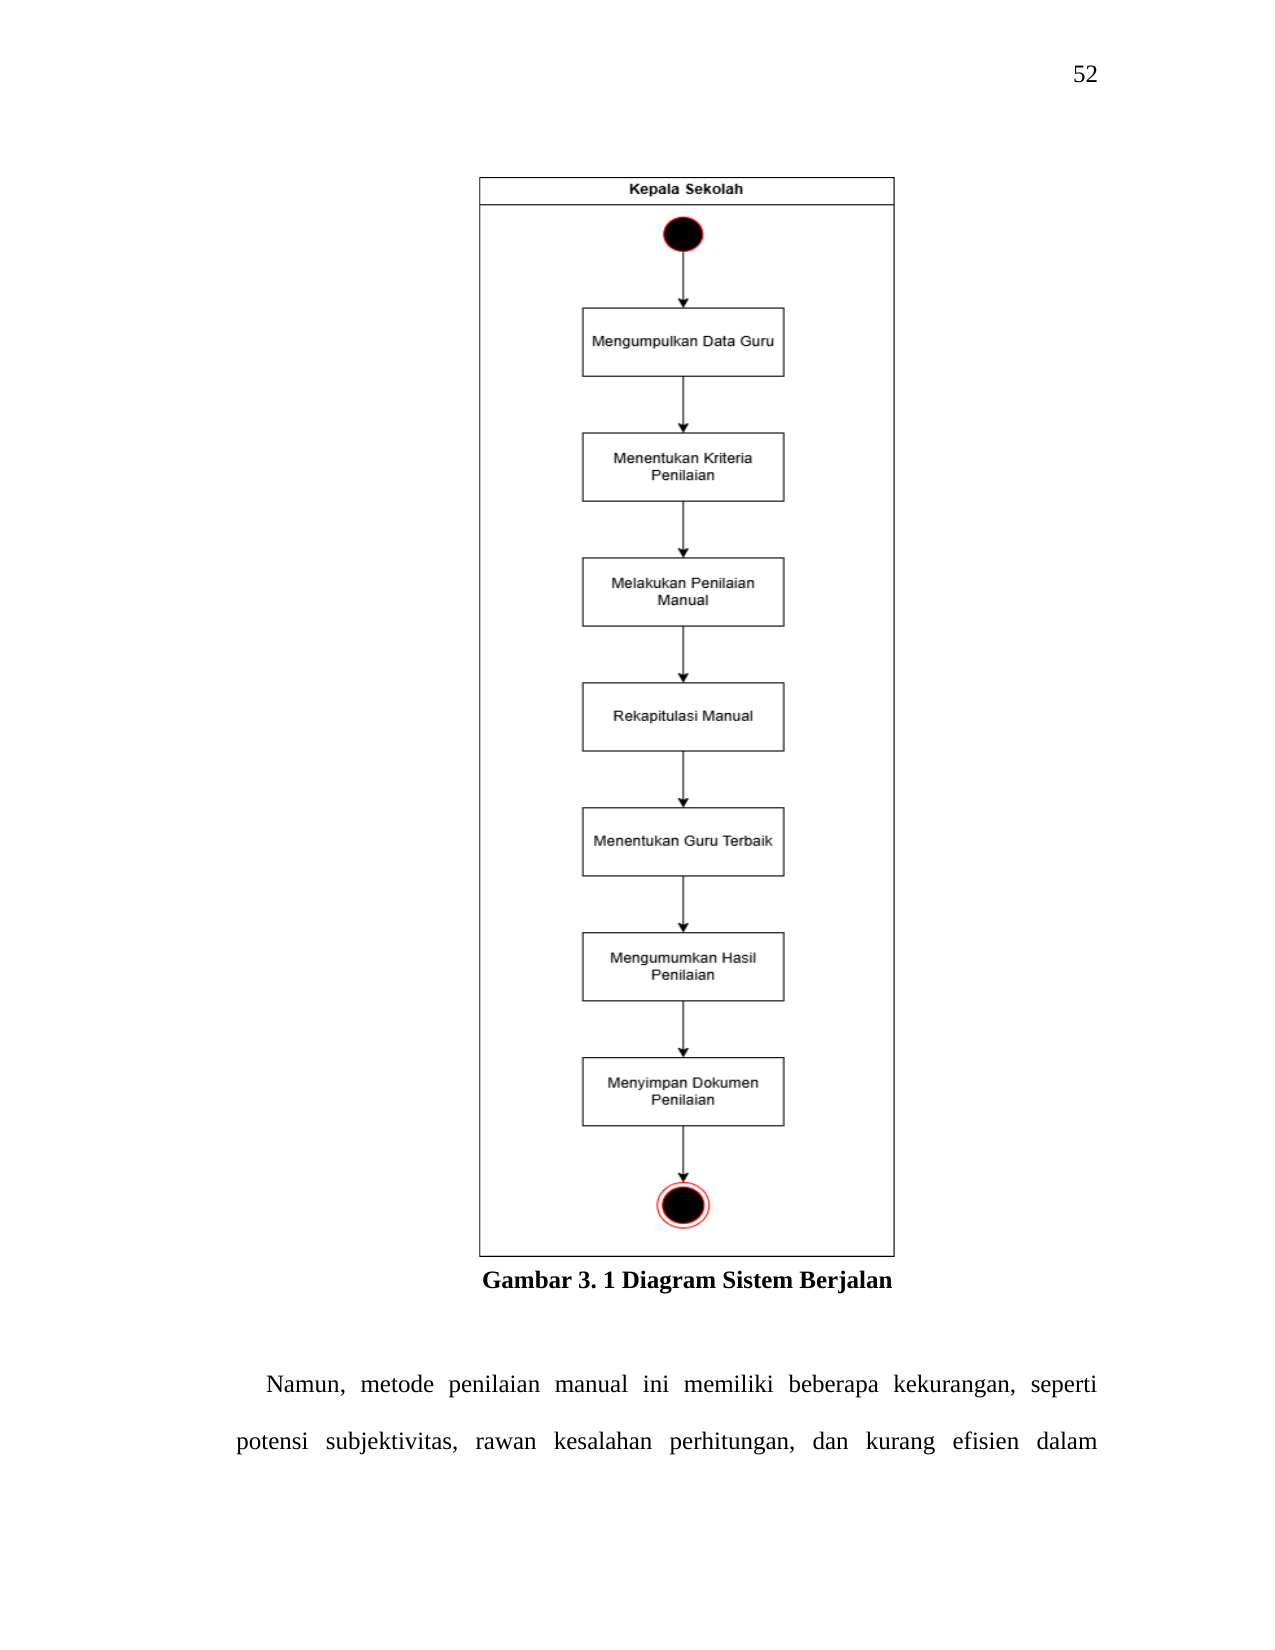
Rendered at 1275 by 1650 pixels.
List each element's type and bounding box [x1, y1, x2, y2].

picture [479, 177, 895, 1257]
text [236, 1369, 1098, 1455]
